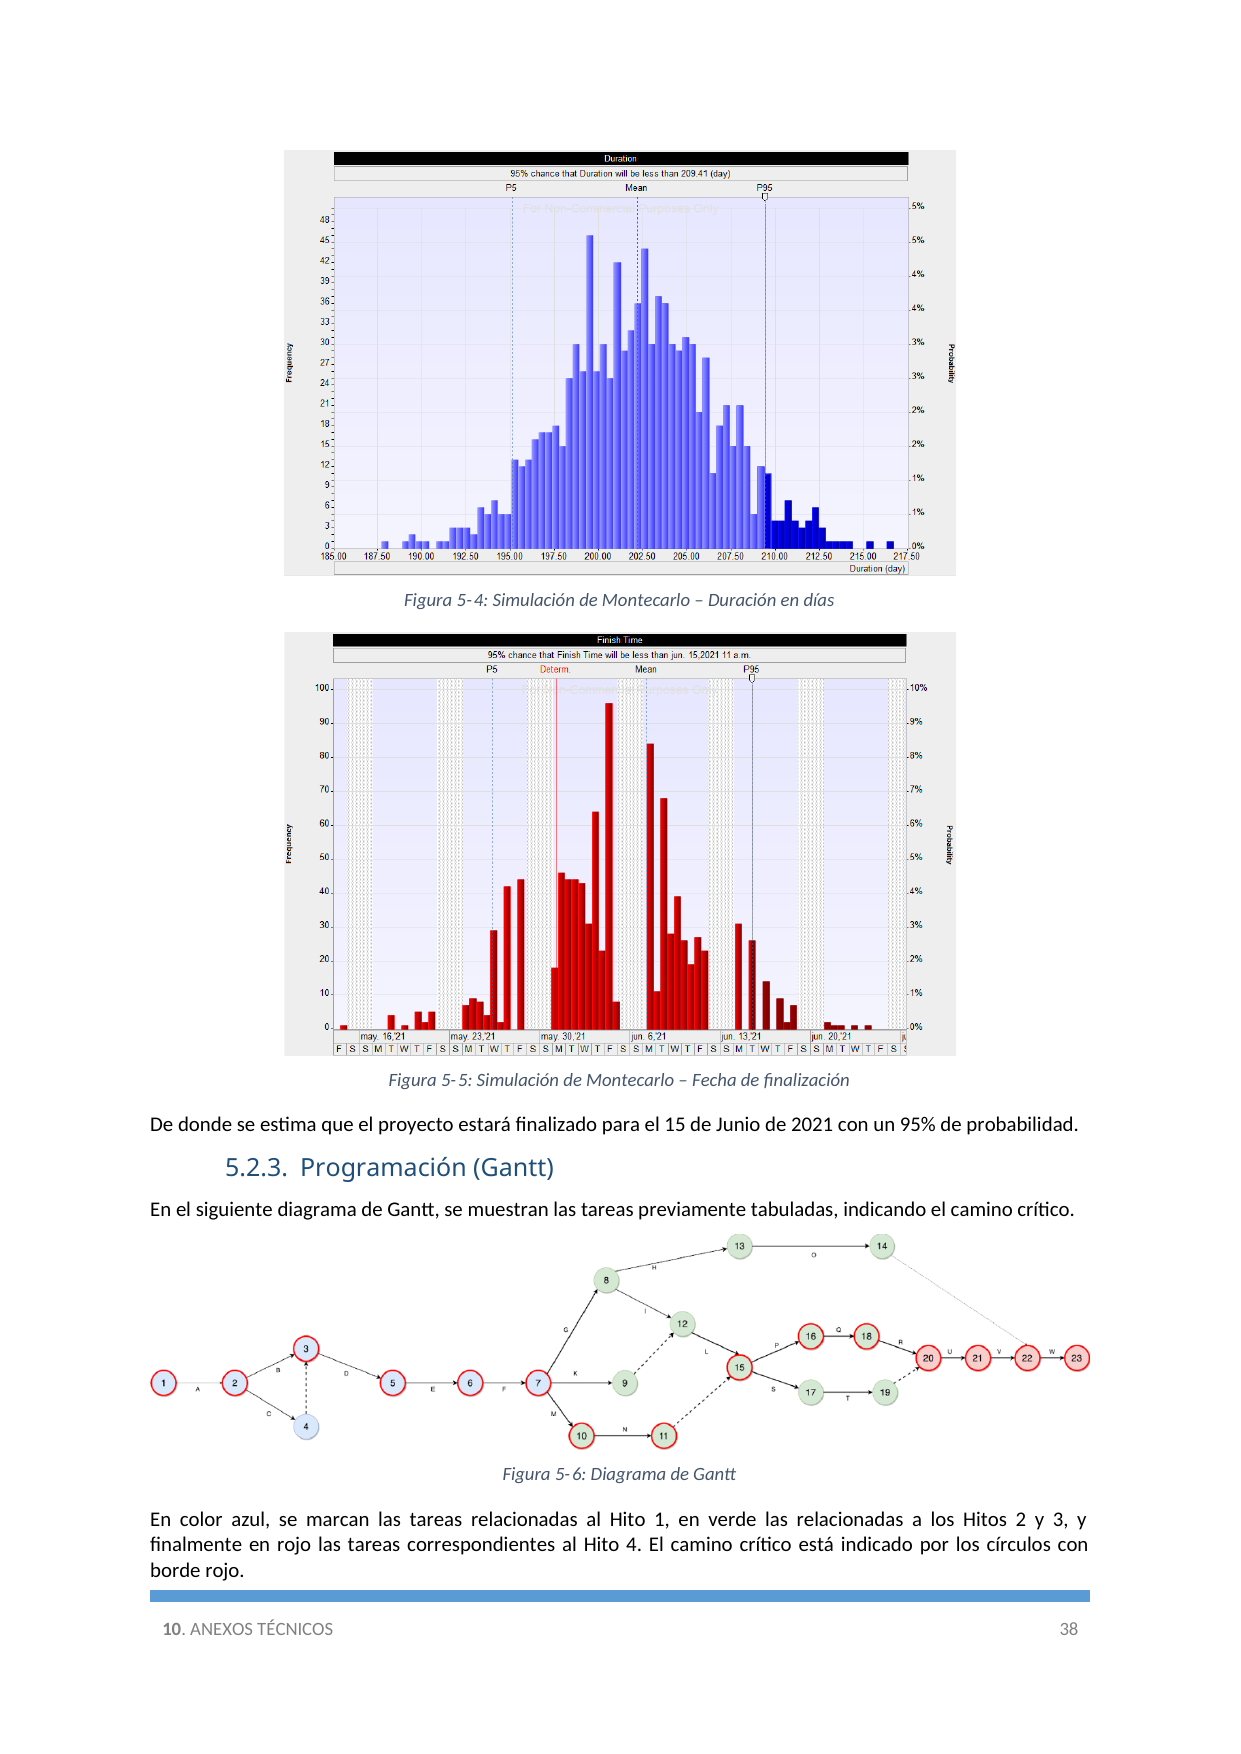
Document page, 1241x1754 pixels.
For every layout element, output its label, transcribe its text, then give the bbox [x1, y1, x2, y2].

picture [284, 632, 957, 1056]
subtitle Programación (Gantt) [225, 1149, 1090, 1184]
picture [283, 150, 957, 576]
picture [150, 1234, 1091, 1450]
text En el siguiente diagrama de Gantt, se muestran las tareas previamente tabuladas, indicando el camino crítico. [150, 1196, 1090, 1222]
text De donde se estima que el proyecto estará finalizado para el 15 de Junio de 2021 con un 95% de probabilidad. [150, 1112, 1090, 1137]
text En color azul, se marcan las tareas relacionadas al Hito 1, en verde las relacionadas a los Hitos 2 y 3, y finalmente en rojo las tareas correspondientes al Hito 4. El camino crítico está indicado por los círculos con borde rojo. [150, 1506, 1090, 1582]
